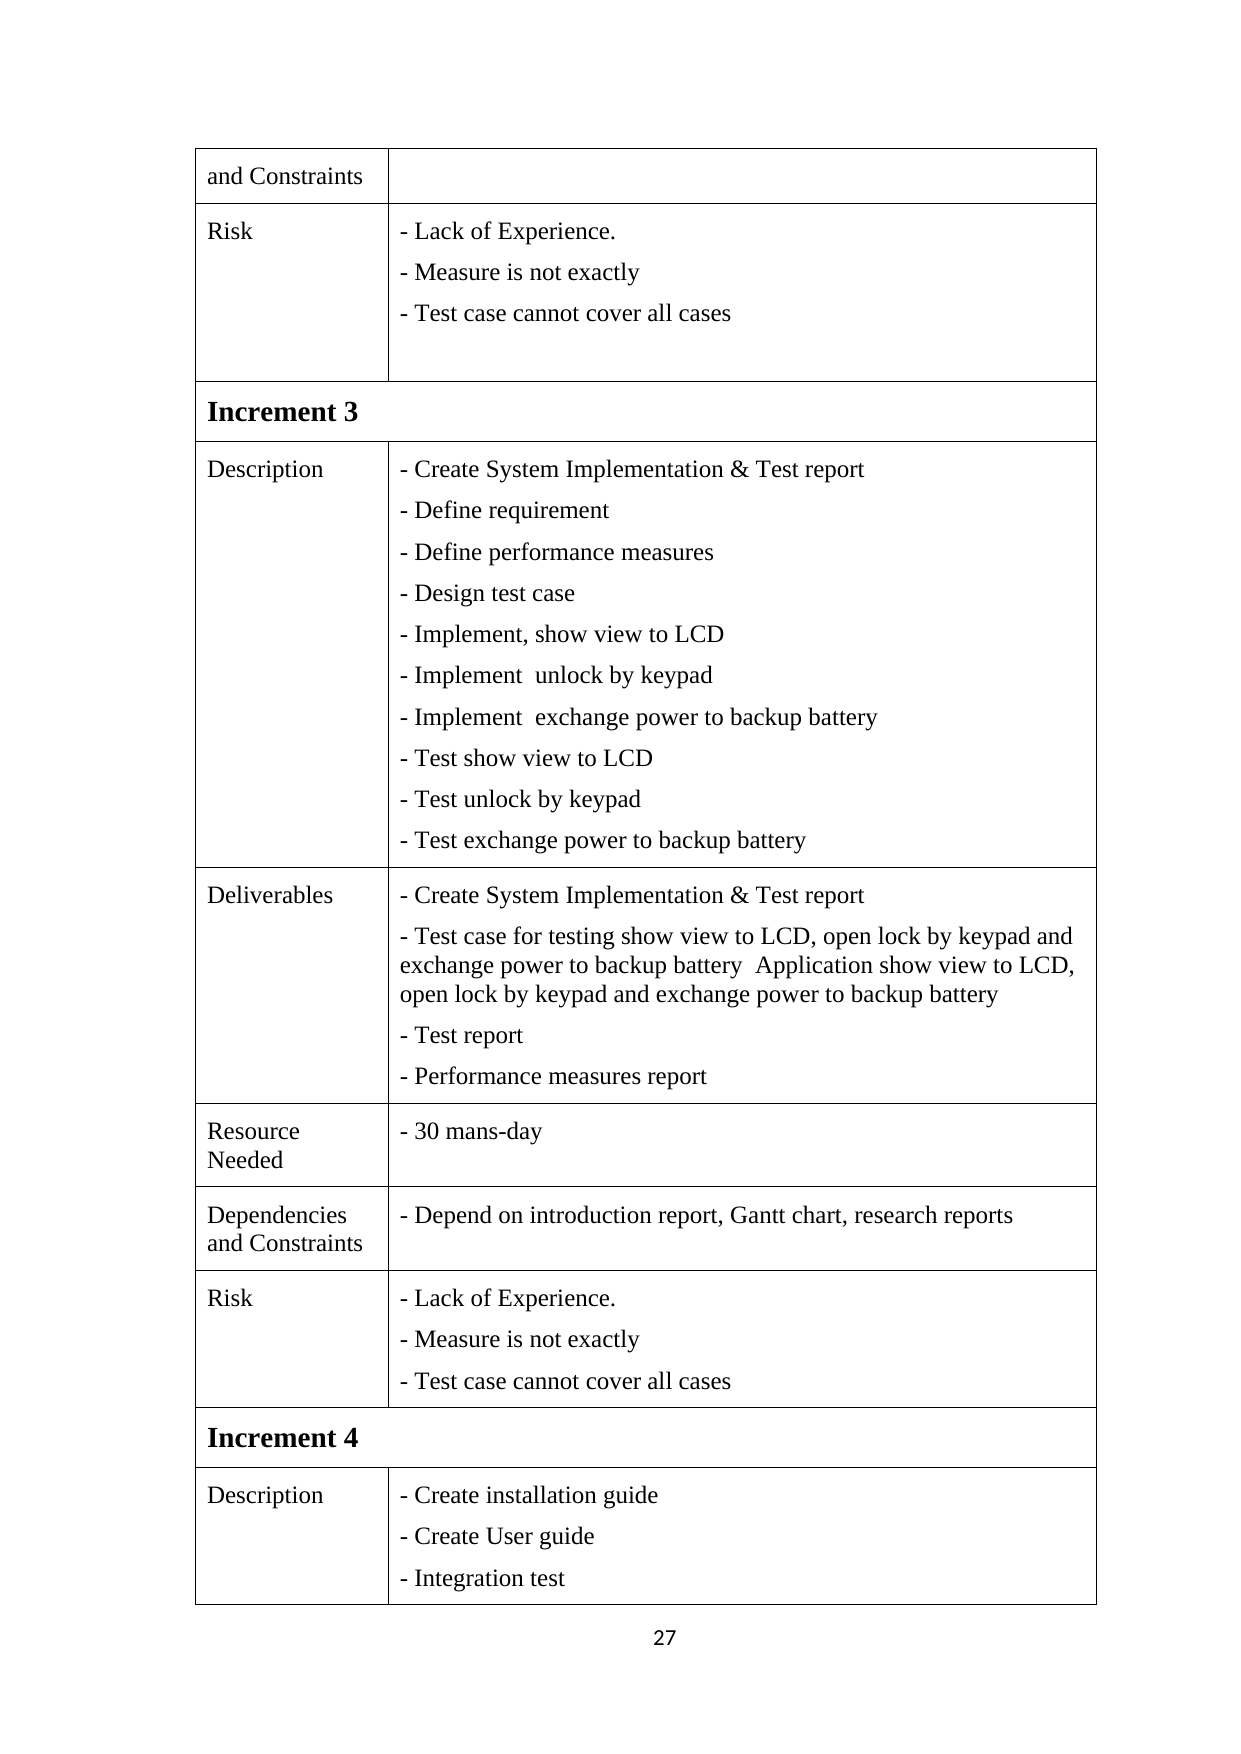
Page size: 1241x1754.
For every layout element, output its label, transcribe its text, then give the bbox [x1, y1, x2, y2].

table_cell - Lack of Experience. - Measure is not exactly - Test case cannot cover all cases [389, 204, 1096, 381]
table_cell Increment 3 [196, 382, 1096, 441]
table_cell - Create System Implementation & Test report - Define requirement - Define performance measures - Design test case - Implement, show view to LCD - Implement unlock by keypad - Implement exchange power to backup battery - Test show view to LCD - Test unlock by keypad - Test exchange power to backup battery [389, 442, 1096, 867]
table_cell - Depend on introduction report, Gantt chart, research reports [389, 1187, 1096, 1270]
table_cell Risk [196, 204, 388, 381]
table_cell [389, 149, 1096, 202]
table_cell Deliverables [196, 868, 388, 1103]
table_cell Description [196, 442, 388, 867]
table_cell Risk [196, 1271, 388, 1407]
table_cell - Lack of Experience. - Measure is not exactly - Test case cannot cover all cases [389, 1271, 1096, 1407]
table_cell Dependencies and Constraints [196, 1187, 388, 1270]
table_cell - Create System Implementation & Test report - Test case for testing show view to LCD, open lock by keypad and exchange power to backup battery Application show view to LCD, open lock by keypad and exchange power to backup battery - Test report - Performance measures report [389, 868, 1096, 1103]
table_cell - 30 mans-day [389, 1104, 1096, 1186]
table_cell Description [196, 1468, 388, 1604]
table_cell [196, 149, 388, 202]
table_cell - Create installation guide - Create User guide - Integration test [389, 1468, 1096, 1604]
table_cell Increment 4 [196, 1408, 1096, 1467]
table_cell Resource Needed [196, 1104, 388, 1186]
